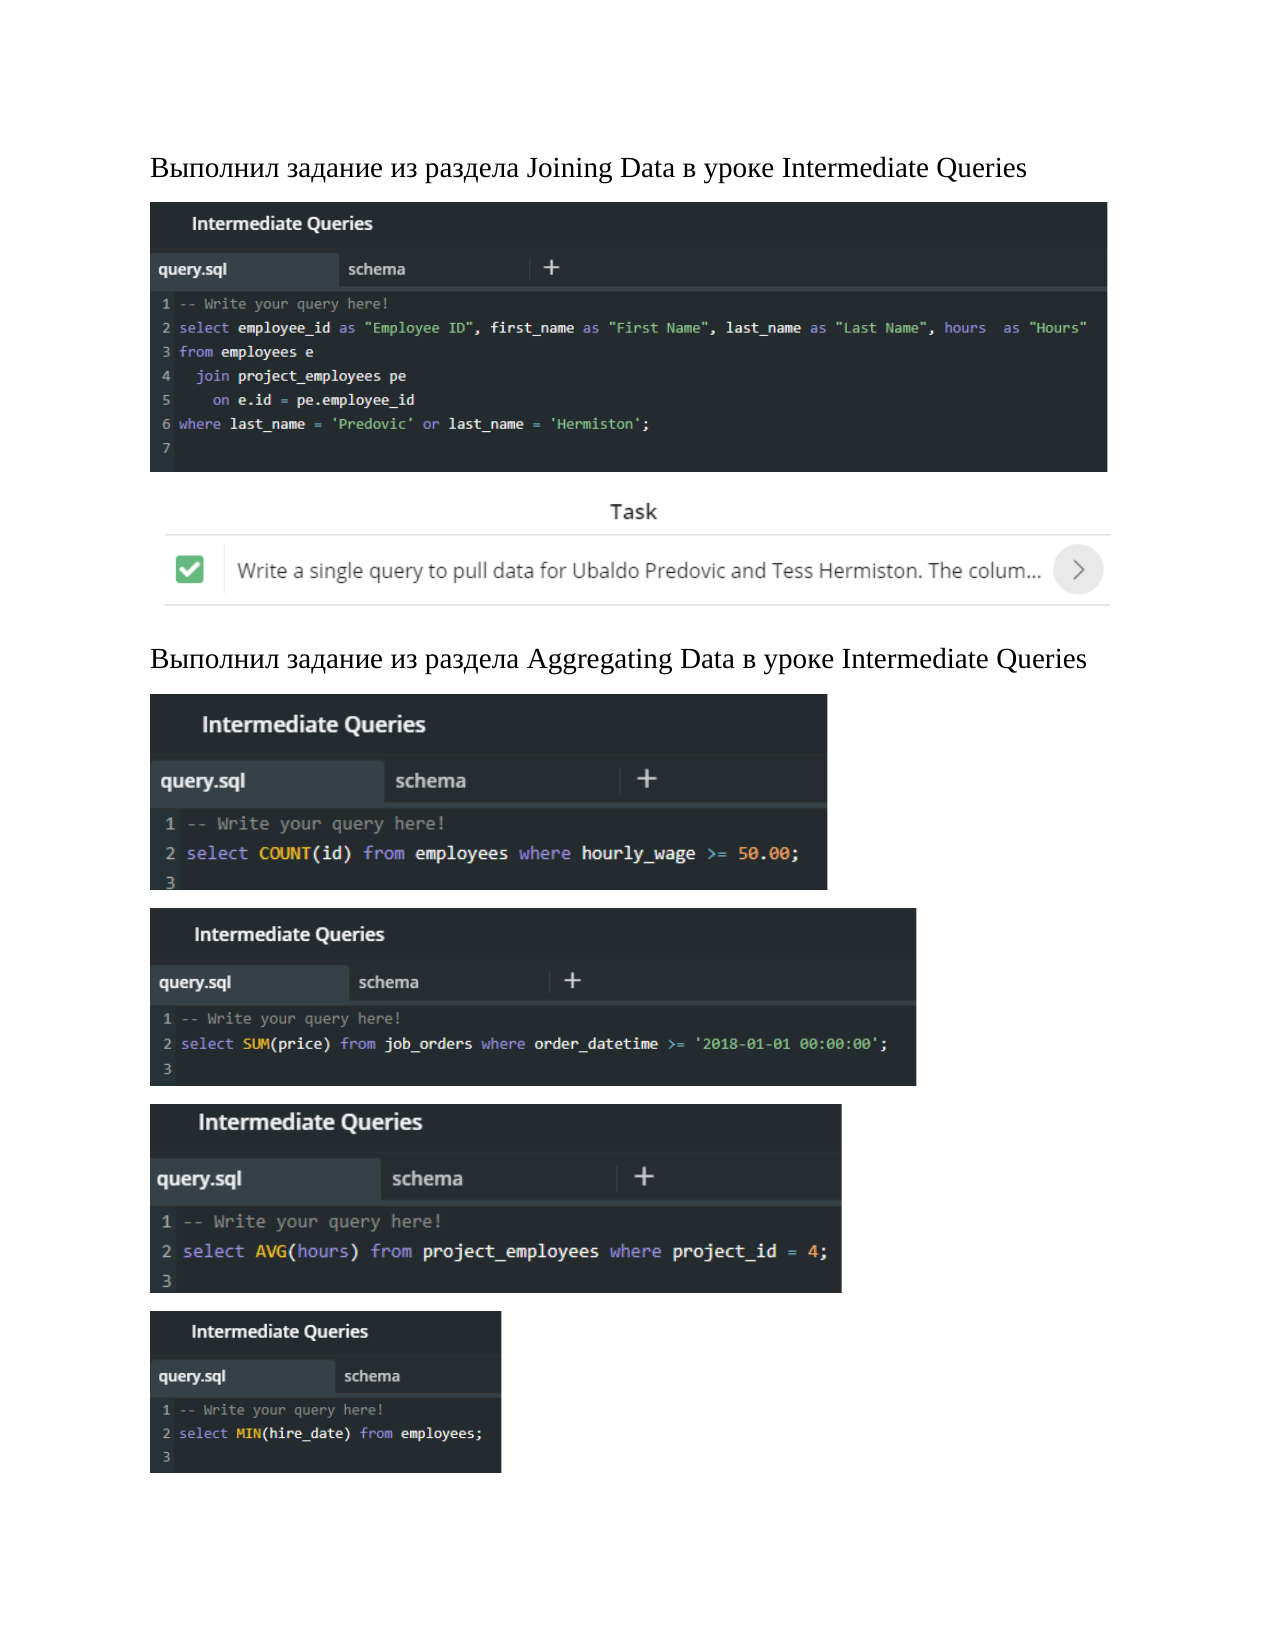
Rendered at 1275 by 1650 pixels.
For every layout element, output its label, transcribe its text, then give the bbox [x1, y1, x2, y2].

text Выполнил задание из раздела Aggregating Data в уроке Intermediate Queries [150, 641, 1125, 675]
picture [150, 1104, 842, 1293]
text Выполнил задание из раздела Joining Data в уроке Intermediate Queries [150, 150, 1125, 183]
picture [164, 490, 1111, 623]
picture [150, 694, 828, 890]
picture [150, 1311, 502, 1473]
picture [150, 202, 1108, 472]
picture [150, 908, 917, 1086]
